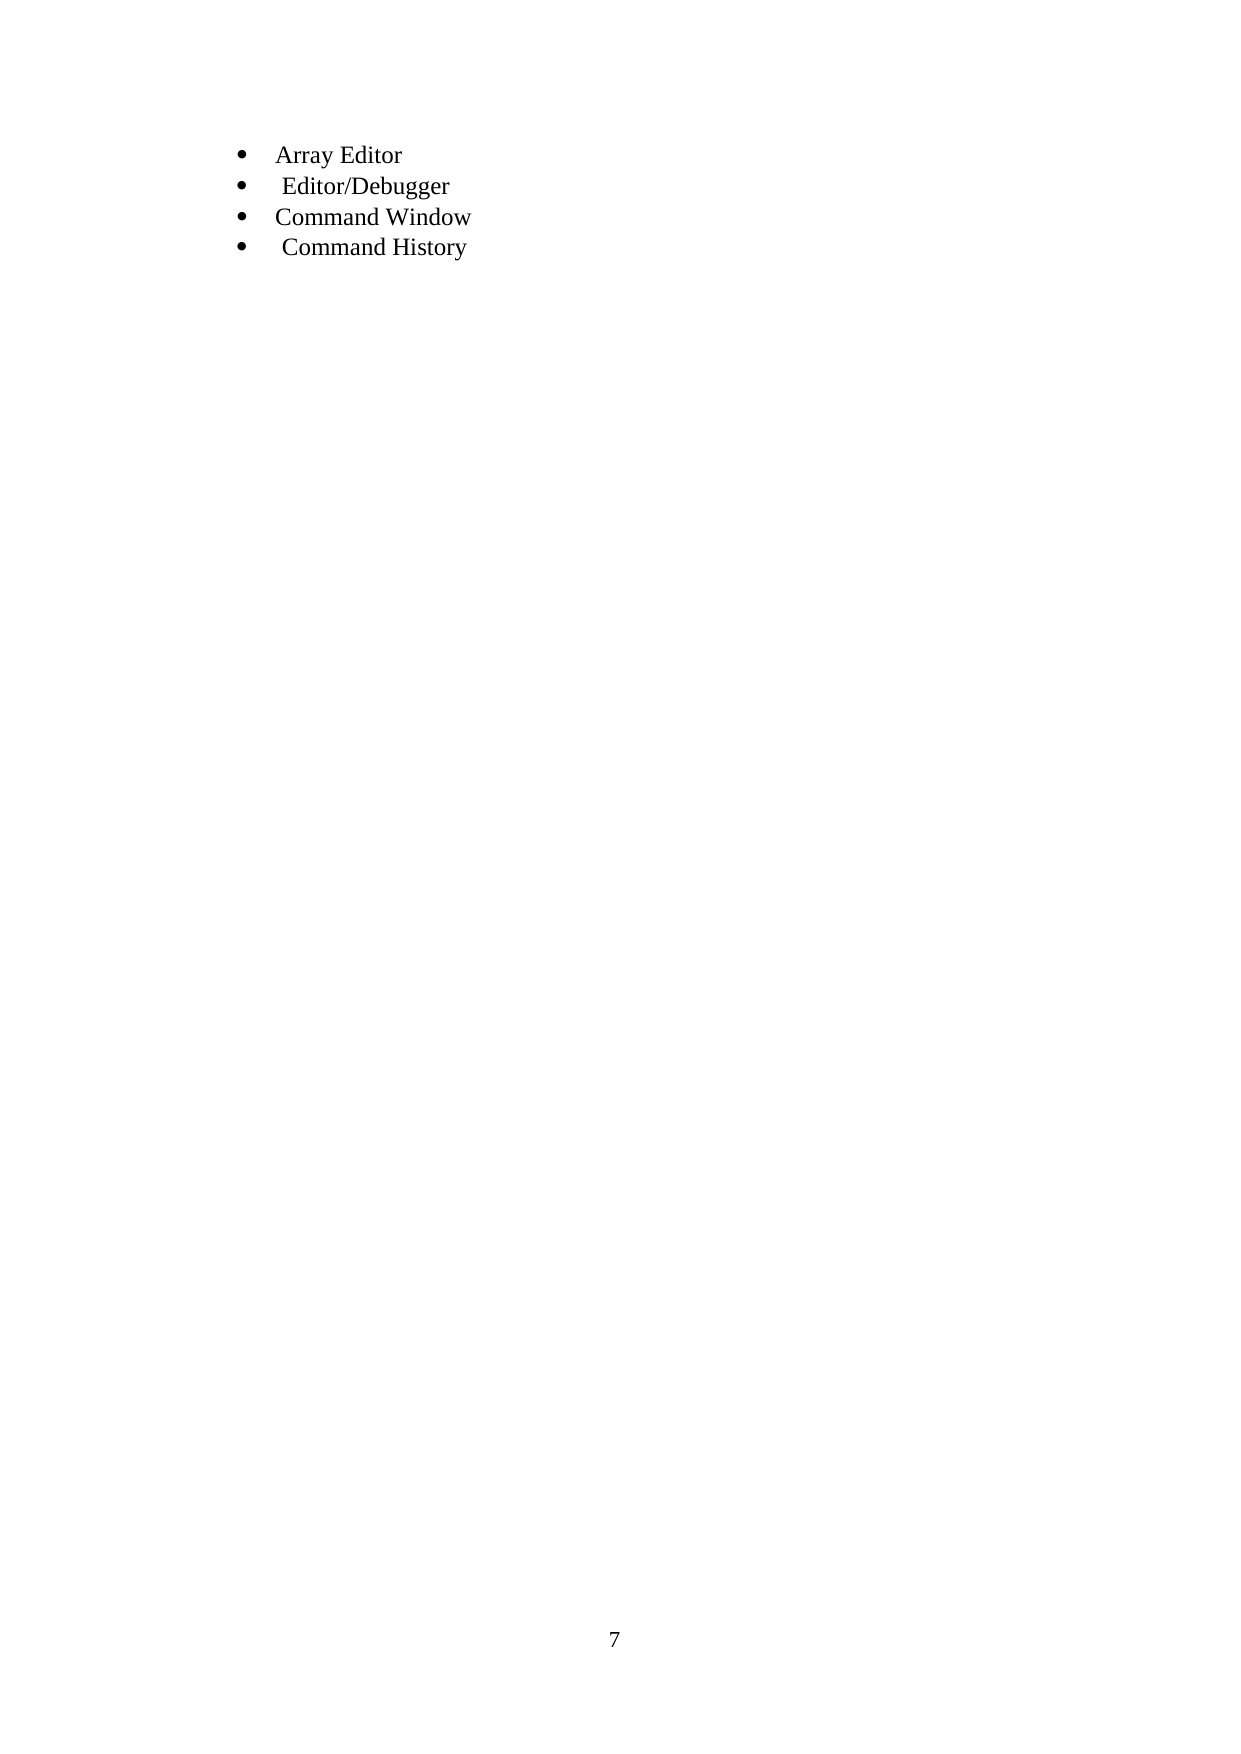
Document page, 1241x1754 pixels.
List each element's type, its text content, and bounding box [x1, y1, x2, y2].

list Command Window [238, 201, 1176, 231]
list Command History [237, 231, 1176, 262]
list Editor/Debugger [237, 170, 1176, 201]
list Array Editor [238, 139, 1176, 170]
